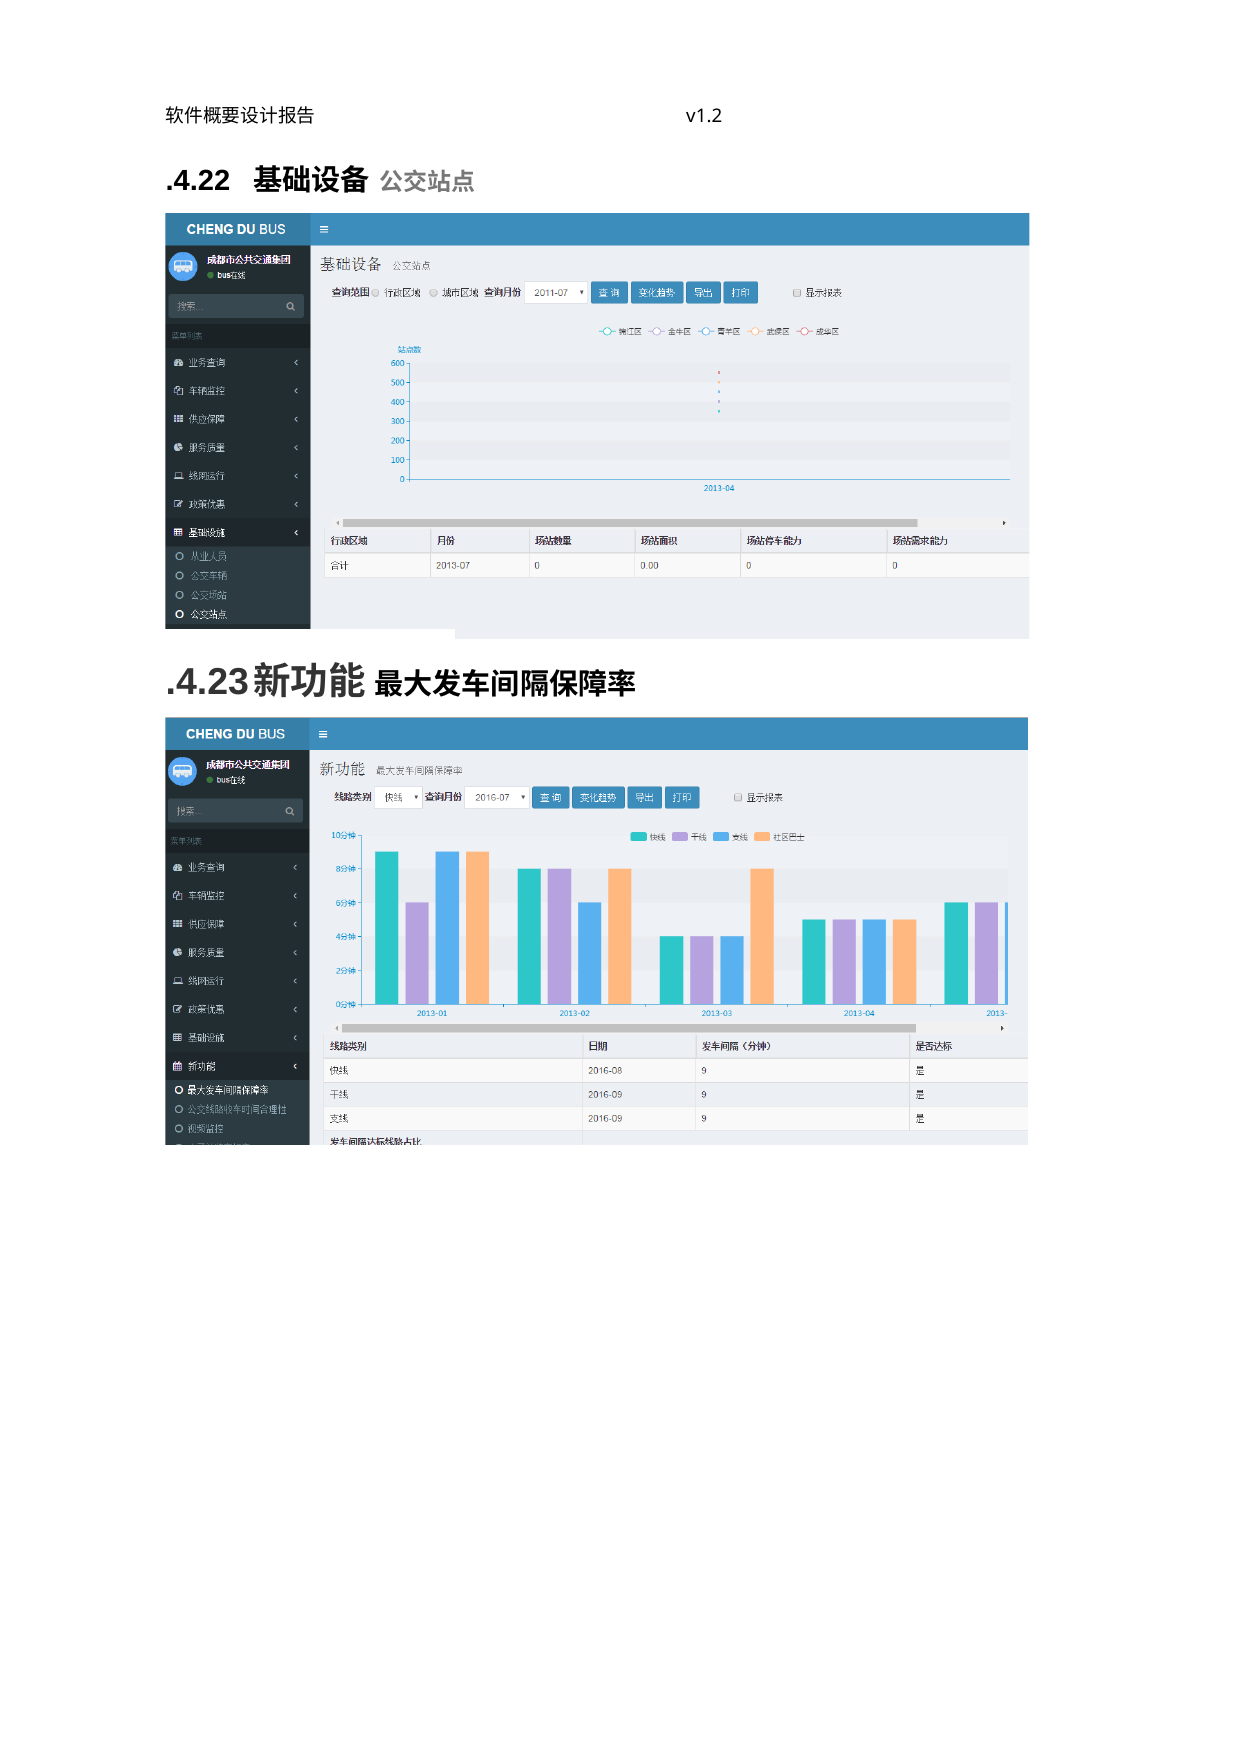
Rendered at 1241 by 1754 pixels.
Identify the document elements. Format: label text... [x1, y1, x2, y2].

picture [165, 213, 1030, 639]
picture [165, 717, 1028, 1145]
subtitle 基础设备 公交站点 [165, 150, 1152, 201]
subtitle 新功能 最大发车间隔保障率 [165, 651, 1152, 705]
